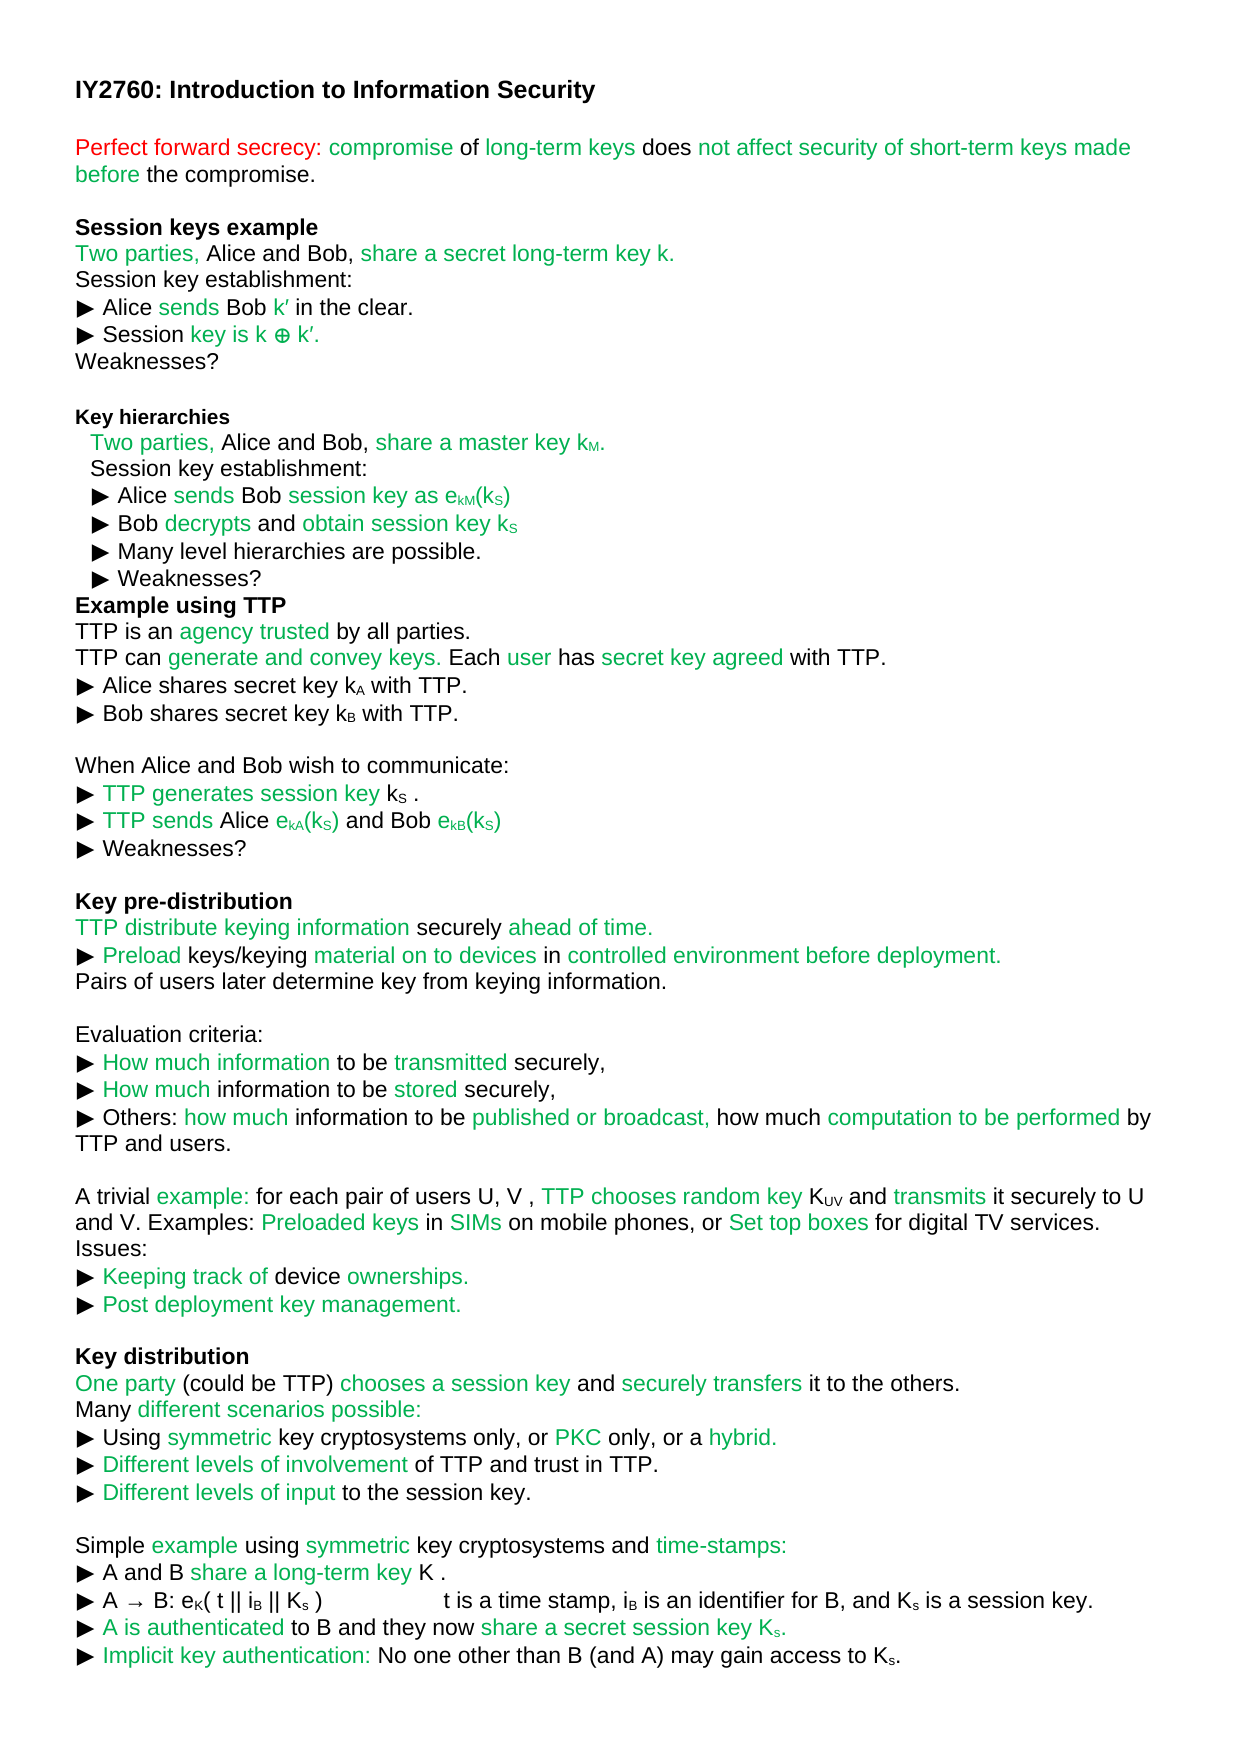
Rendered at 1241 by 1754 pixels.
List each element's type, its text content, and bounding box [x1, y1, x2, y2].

text ▶ Preload keys/keying material on to devices in controlled environment before deployment. [75, 941, 1165, 968]
text Issues: [75, 1235, 1165, 1262]
text ▶ Alice sends Bob k′ in the clear. [75, 292, 1165, 320]
text ▶ Using symmetric key cryptosystems only, or PKC only, or a hybrid. [75, 1422, 1165, 1450]
text ▶ Different levels of involvement of TTP and trust in TTP. [75, 1450, 1165, 1478]
text TTP is an agency trusted by all parties. [75, 618, 1165, 644]
text ▶ Many level hierarchies are possible. [90, 536, 1165, 564]
text TTP can generate and convey keys. Each user has secret key agreed with TTP. [75, 644, 1165, 671]
text ▶ Alice shares secret key kA with TTP. [75, 671, 1165, 698]
text ▶ Others: how much information to be published or broadcast, how much computation to be performed by TTP and users. [75, 1102, 1165, 1156]
text ▶ Session key is k ⊕ k′. [75, 320, 1165, 348]
text ▶ How much information to be stored securely, [75, 1075, 1165, 1102]
text ▶ Weaknesses? [90, 564, 1165, 592]
text ▶ Different levels of input to the session key. [75, 1478, 1165, 1505]
text Two parties, Alice and Bob, share a master key kM. [90, 428, 1165, 455]
text TTP distribute keying information securely ahead of time. [75, 914, 1165, 941]
text Simple example using symmetric key cryptosystems and time-stamps: [75, 1532, 1165, 1558]
text ▶ TTP generates session key kS . [75, 779, 1165, 806]
text ▶ A → B: eK( t || iB || Ks ) t is a time stamp, iB is an identifier for B, and Ks is a session key. [75, 1586, 1165, 1613]
subtitle Key distribution [75, 1343, 1165, 1370]
subtitle Example using TTP [75, 592, 1165, 618]
text Evaluation criteria: [75, 1021, 1165, 1047]
text ▶ Keeping track of device ownerships. [75, 1262, 1165, 1289]
text ▶ Implicit key authentication: No one other than B (and A) may gain access to Ks. [75, 1641, 1165, 1668]
text ▶ Bob shares secret key kB with TTP. [75, 698, 1165, 726]
text Two parties, Alice and Bob, share a secret long-term key k. [75, 240, 1165, 266]
text ▶ Bob decrypts and obtain session key kS [90, 509, 1165, 536]
text ▶ Post deployment key management. [75, 1289, 1165, 1317]
subtitle Session keys example [75, 213, 1165, 240]
text A trivial example: for each pair of users U, V , TTP chooses random key KUV and transmits it securely to U and V. Examples: Preloaded keys in SIMs on mobile phones, or Set top boxes for digital TV services. [75, 1183, 1165, 1235]
text ▶ A is authenticated to B and they now share a secret session key Ks. [75, 1613, 1165, 1641]
text Many different scenarios possible: [75, 1396, 1165, 1422]
text ▶ How much information to be transmitted securely, [75, 1047, 1165, 1075]
text ▶ TTP sends Alice ekA(kS) and Bob ekB(kS) [75, 806, 1165, 834]
text One party (could be TTP) chooses a session key and securely transfers it to the others. [75, 1370, 1165, 1396]
text ▶ Weaknesses? [75, 834, 1165, 861]
subtitle Key pre-distribution [75, 888, 1165, 914]
text Pairs of users later determine key from keying information. [75, 968, 1165, 994]
text When Alice and Bob wish to communicate: [75, 752, 1165, 779]
text ▶ A and B share a long-term key K . [75, 1558, 1165, 1586]
text Perfect forward secrecy: compromise of long-term keys does not affect security of short-term keys made before the compromise. [75, 134, 1165, 187]
text Weaknesses? [75, 348, 1165, 374]
subtitle Key hierarchies [75, 404, 1165, 428]
text Session key establishment: [75, 266, 1165, 292]
text ▶ Alice sends Bob session key as ekM(kS) [90, 481, 1165, 509]
text Session key establishment: [90, 455, 1165, 481]
